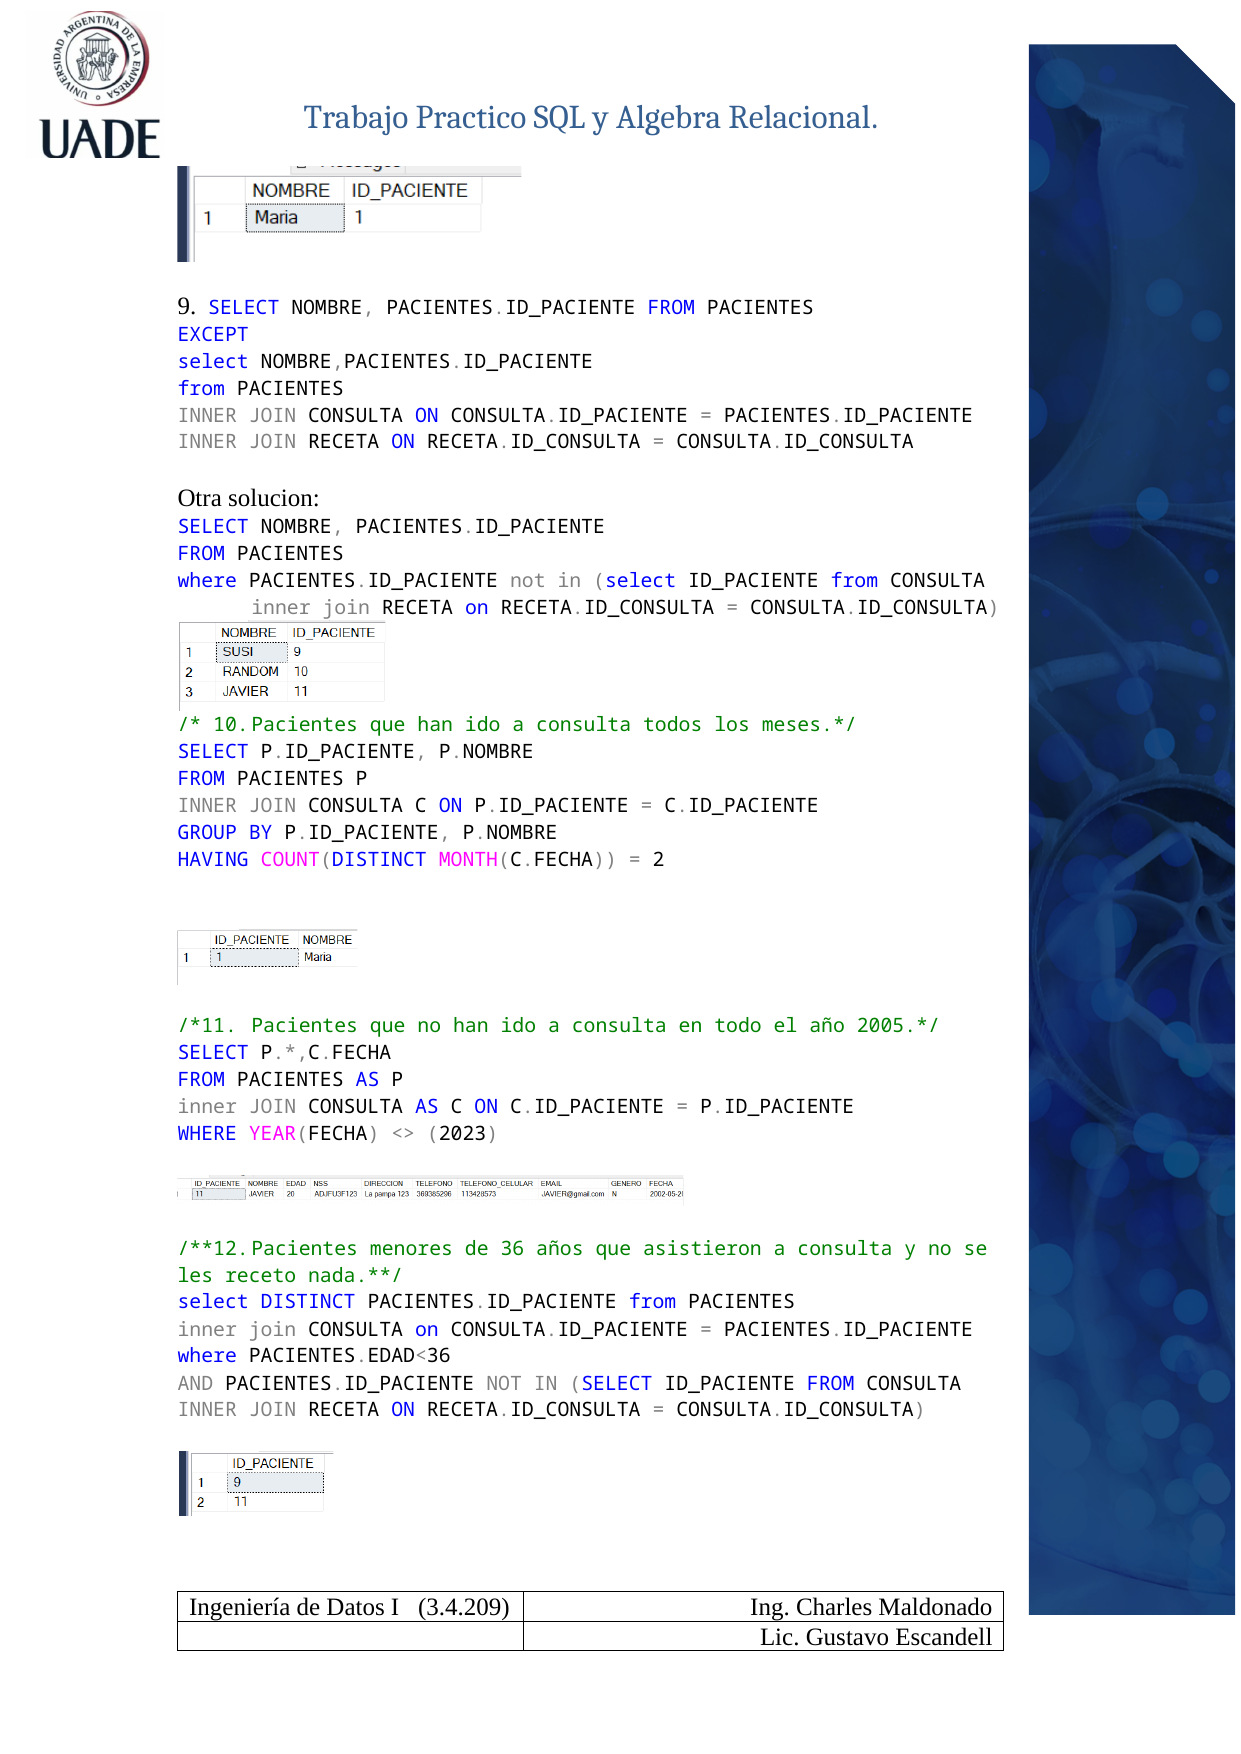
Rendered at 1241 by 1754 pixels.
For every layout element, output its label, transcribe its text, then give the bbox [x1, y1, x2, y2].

text AND PACIENTES.ID_PACIENTE NOT IN (SELECT ID_PACIENTE FROM CONSULTA INNER JOIN RECETA ON RECETA.ID_CONSULTA = CONSULTA.ID_CONSULTA) [177, 1369, 1004, 1423]
text /*11. Pacientes que no han ido a consulta en todo el año 2005.*/ [177, 1011, 1004, 1038]
text EXCEPT [177, 320, 1004, 347]
text SELECT NOMBRE, PACIENTES.ID_PACIENTE [177, 512, 1004, 539]
text GROUP BY P.ID_PACIENTE, P.NOMBRE [177, 818, 1004, 845]
text /**12. Pacientes menores de 36 años que asistieron a consulta y no se les receto nada.**/ [177, 1234, 1004, 1288]
text /* 10. Pacientes que han ido a consulta todos los meses.*/ [177, 710, 1004, 737]
text inner JOIN CONSULTA AS C ON C.ID_PACIENTE = P.ID_PACIENTE [177, 1092, 1004, 1119]
text WHERE YEAR(FECHA) <> (2023) [177, 1119, 1004, 1146]
text where PACIENTES.EDAD<36 [177, 1342, 1004, 1369]
text SELECT P.ID_PACIENTE, P.NOMBRE [177, 737, 1004, 764]
text where PACIENTES.ID_PACIENTE not in (select ID_PACIENTE from CONSULTA inner join RECETA on RECETA.ID_CONSULTA = CONSULTA.ID_CONSULTA) [177, 566, 1004, 620]
text inner join CONSULTA on CONSULTA.ID_PACIENTE = PACIENTES.ID_PACIENTE [177, 1315, 1004, 1342]
picture [177, 929, 358, 985]
text 9. SELECT NOMBRE, PACIENTES.ID_PACIENTE FROM PACIENTES [177, 291, 1004, 320]
picture [1028, 44, 1236, 1615]
text FROM PACIENTES P [177, 764, 1004, 791]
text INNER JOIN RECETA ON RECETA.ID_CONSULTA = CONSULTA.ID_CONSULTA [177, 428, 1004, 455]
text Otra solucion: [177, 483, 1004, 512]
picture [177, 1175, 684, 1206]
text select DISTINCT PACIENTES.ID_PACIENTE from PACIENTES [177, 1288, 1004, 1315]
picture [179, 1451, 334, 1516]
picture [177, 620, 386, 711]
text FROM PACIENTES AS P [177, 1065, 1004, 1092]
picture [177, 166, 522, 262]
text FROM PACIENTES [177, 539, 1004, 566]
picture [25, 11, 166, 158]
text SELECT P.*,C.FECHA [177, 1038, 1004, 1065]
text select NOMBRE,PACIENTES.ID_PACIENTE [177, 347, 1004, 374]
text from PACIENTES [177, 374, 1004, 401]
text INNER JOIN CONSULTA C ON P.ID_PACIENTE = C.ID_PACIENTE [177, 791, 1004, 818]
text HAVING COUNT(DISTINCT MONTH(C.FECHA)) = 2 [177, 845, 1004, 872]
text INNER JOIN CONSULTA ON CONSULTA.ID_PACIENTE = PACIENTES.ID_PACIENTE [177, 401, 1004, 428]
